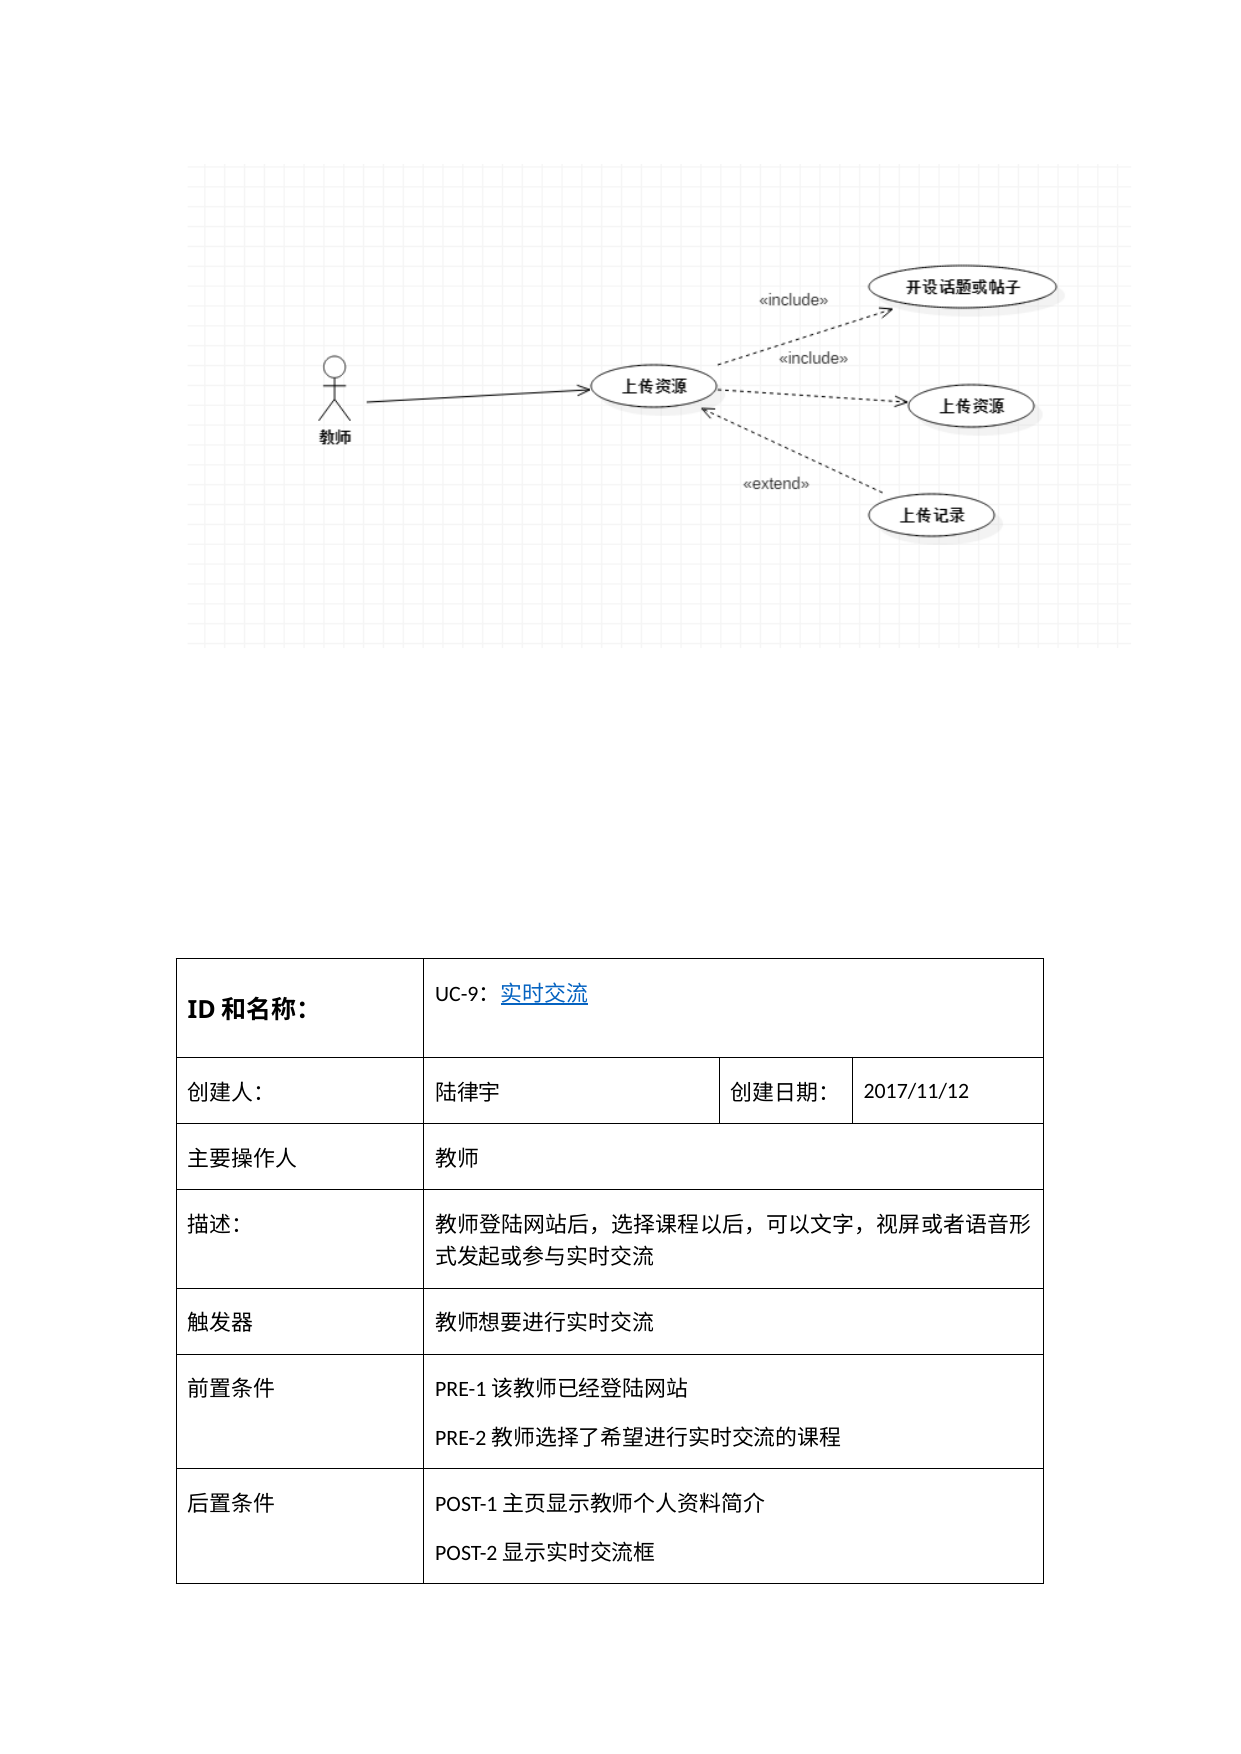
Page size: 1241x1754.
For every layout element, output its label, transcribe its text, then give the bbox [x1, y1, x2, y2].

table_cell 教师 [424, 1124, 1043, 1189]
table_cell 教师想要进行实时交流 [424, 1289, 1043, 1353]
table_cell 教师登陆网站后，选择课程以后，可以文字，视屏或者语音形式发起或参与实时交流 [424, 1190, 1043, 1287]
table_cell 创建人： [177, 1058, 423, 1123]
table_header UC-9：实时交流 [424, 959, 1043, 1057]
table_cell 触发器 [177, 1289, 423, 1353]
table_cell 前置条件 [177, 1355, 423, 1468]
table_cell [424, 1469, 1043, 1583]
table_cell 创建日期： [720, 1058, 852, 1123]
table_header ID和名称： [177, 959, 423, 1057]
picture [187, 164, 1132, 648]
table_cell 后置条件 [177, 1469, 423, 1583]
table_cell 陆律宇 [424, 1058, 719, 1123]
table_cell 2017/11/12 [853, 1058, 1043, 1123]
table_cell 主要操作人 [177, 1124, 423, 1189]
table_cell PRE-1 该教师已经登陆网站 PRE-2 教师选择了希望进行实时交流的课程 [424, 1355, 1043, 1468]
table_cell 描述： [177, 1190, 423, 1287]
